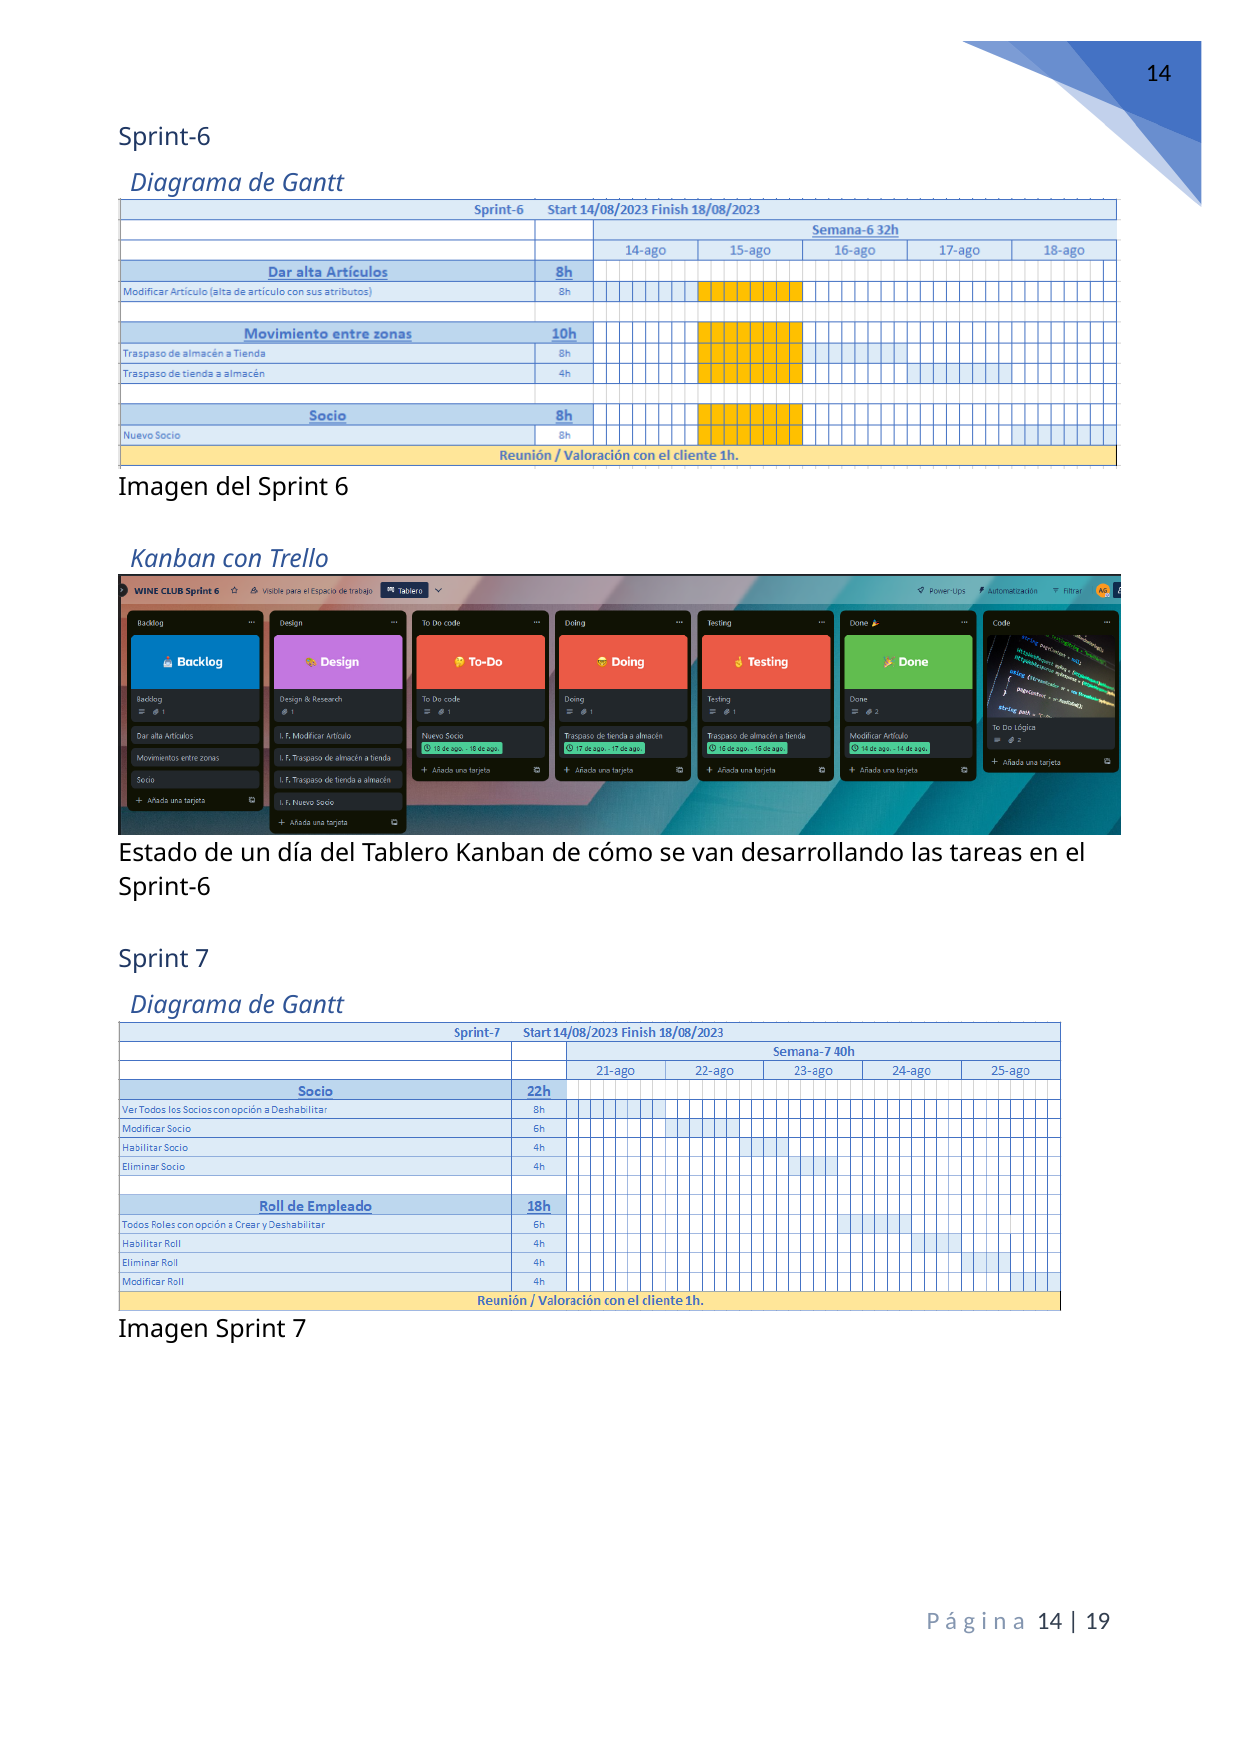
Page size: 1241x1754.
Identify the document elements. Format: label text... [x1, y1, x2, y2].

text Imagen del Sprint 6 [118, 468, 1137, 502]
subtitle Diagrama de Gantt [130, 987, 1137, 1021]
subtitle Sprint-6 [118, 118, 1137, 152]
picture [118, 574, 1121, 835]
subtitle Sprint 7 [118, 941, 1137, 974]
picture [1073, 800, 1081, 805]
text Estado de un día del Tablero Kanban de cómo se van desarrollando las tareas en el Sprint-6 [118, 834, 1137, 902]
picture [118, 1021, 1062, 1311]
picture [118, 41, 1202, 469]
text Imagen Sprint 7 [118, 1311, 1137, 1345]
subtitle Kanban con Trello [130, 541, 1137, 574]
subtitle Diagrama de Gantt [130, 165, 1137, 199]
